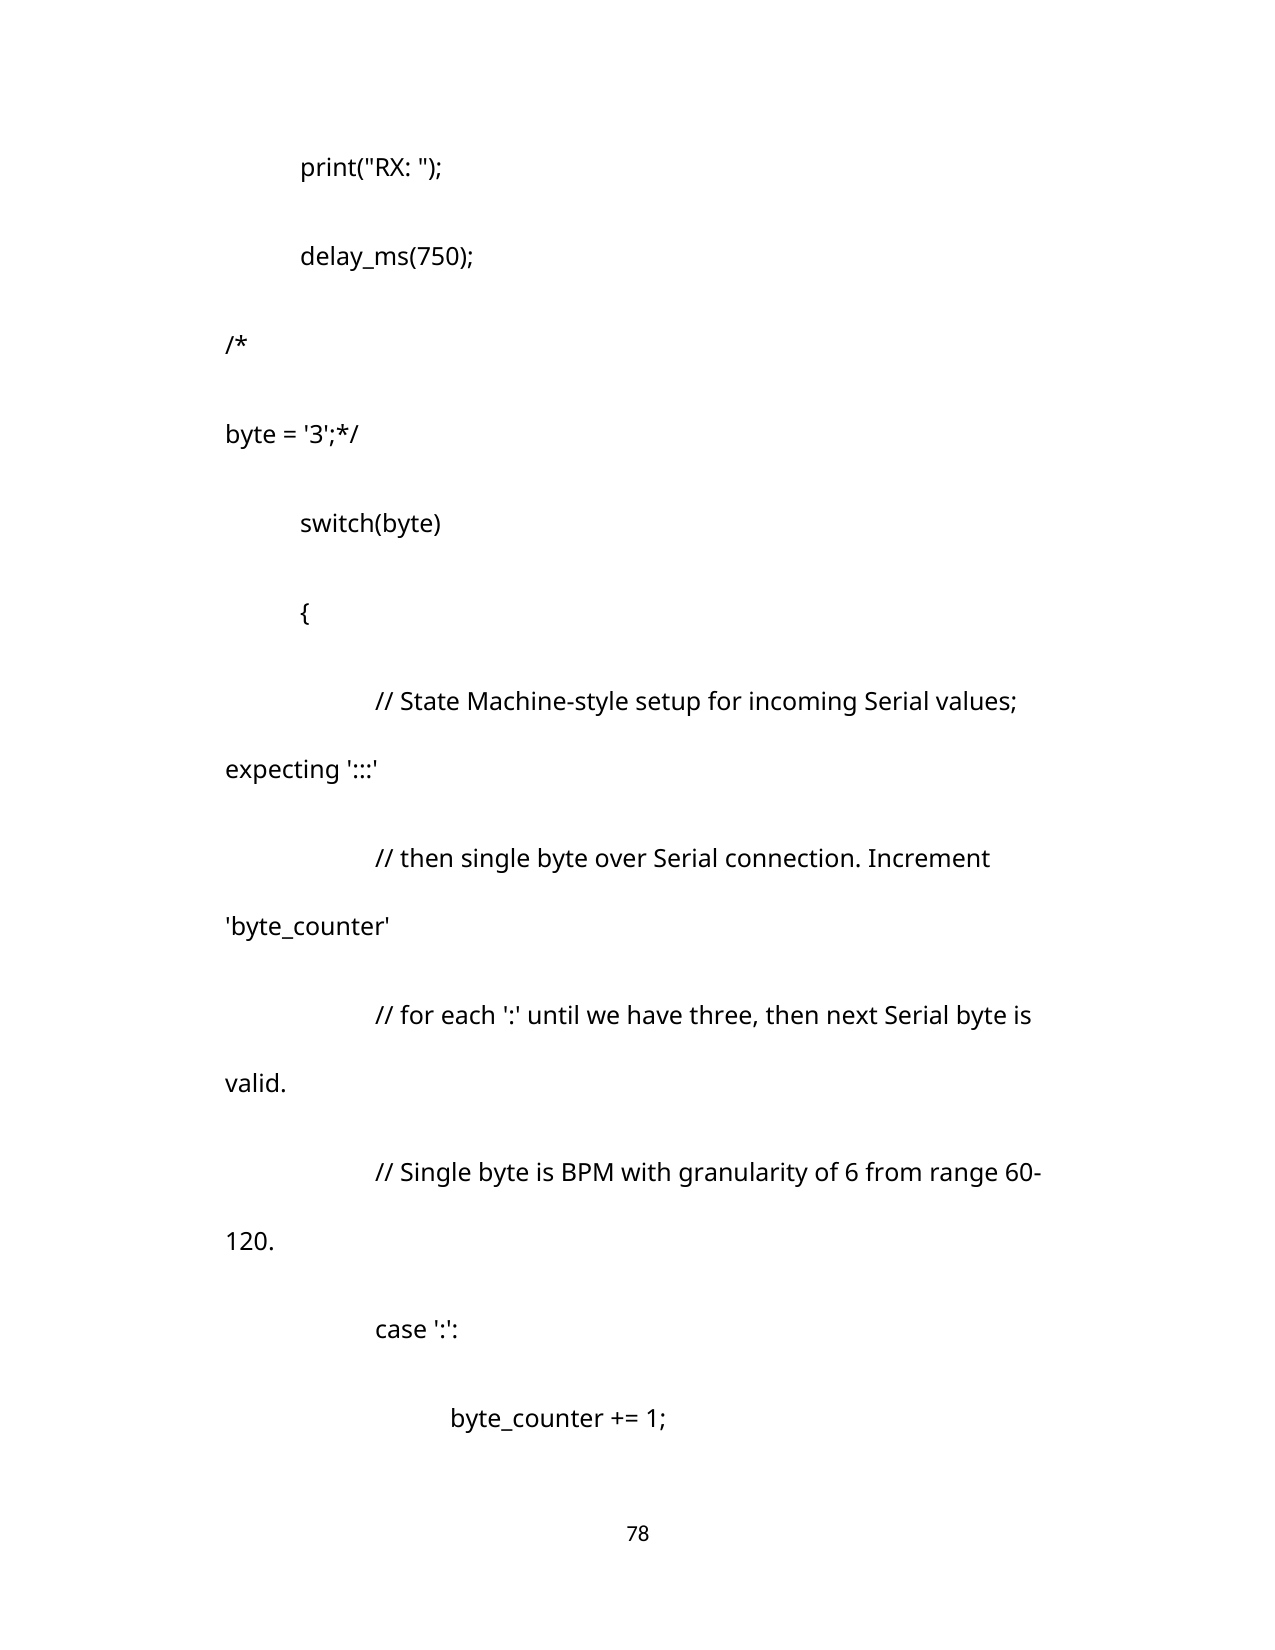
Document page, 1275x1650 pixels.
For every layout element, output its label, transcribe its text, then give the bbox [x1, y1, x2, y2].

text // then single byte over Serial connection. Increment 'byte_counter' [225, 841, 1050, 943]
text case ':': [225, 1312, 1050, 1346]
text switch(byte) [225, 506, 1050, 540]
text // State Machine-style setup for incoming Serial values; expecting ':::' [225, 684, 1050, 786]
text /* [225, 328, 1050, 362]
text delay_ms(750); [225, 239, 1050, 273]
text byte = '3';*/ [225, 417, 1050, 451]
text // for each ':' until we have three, then next Serial byte is valid. [225, 998, 1050, 1100]
text print("RX: "); [225, 150, 1050, 184]
text { [225, 595, 1050, 629]
text byte_counter += 1; [225, 1401, 1050, 1435]
text // Single byte is BPM with granularity of 6 from range 60-120. [225, 1155, 1050, 1257]
